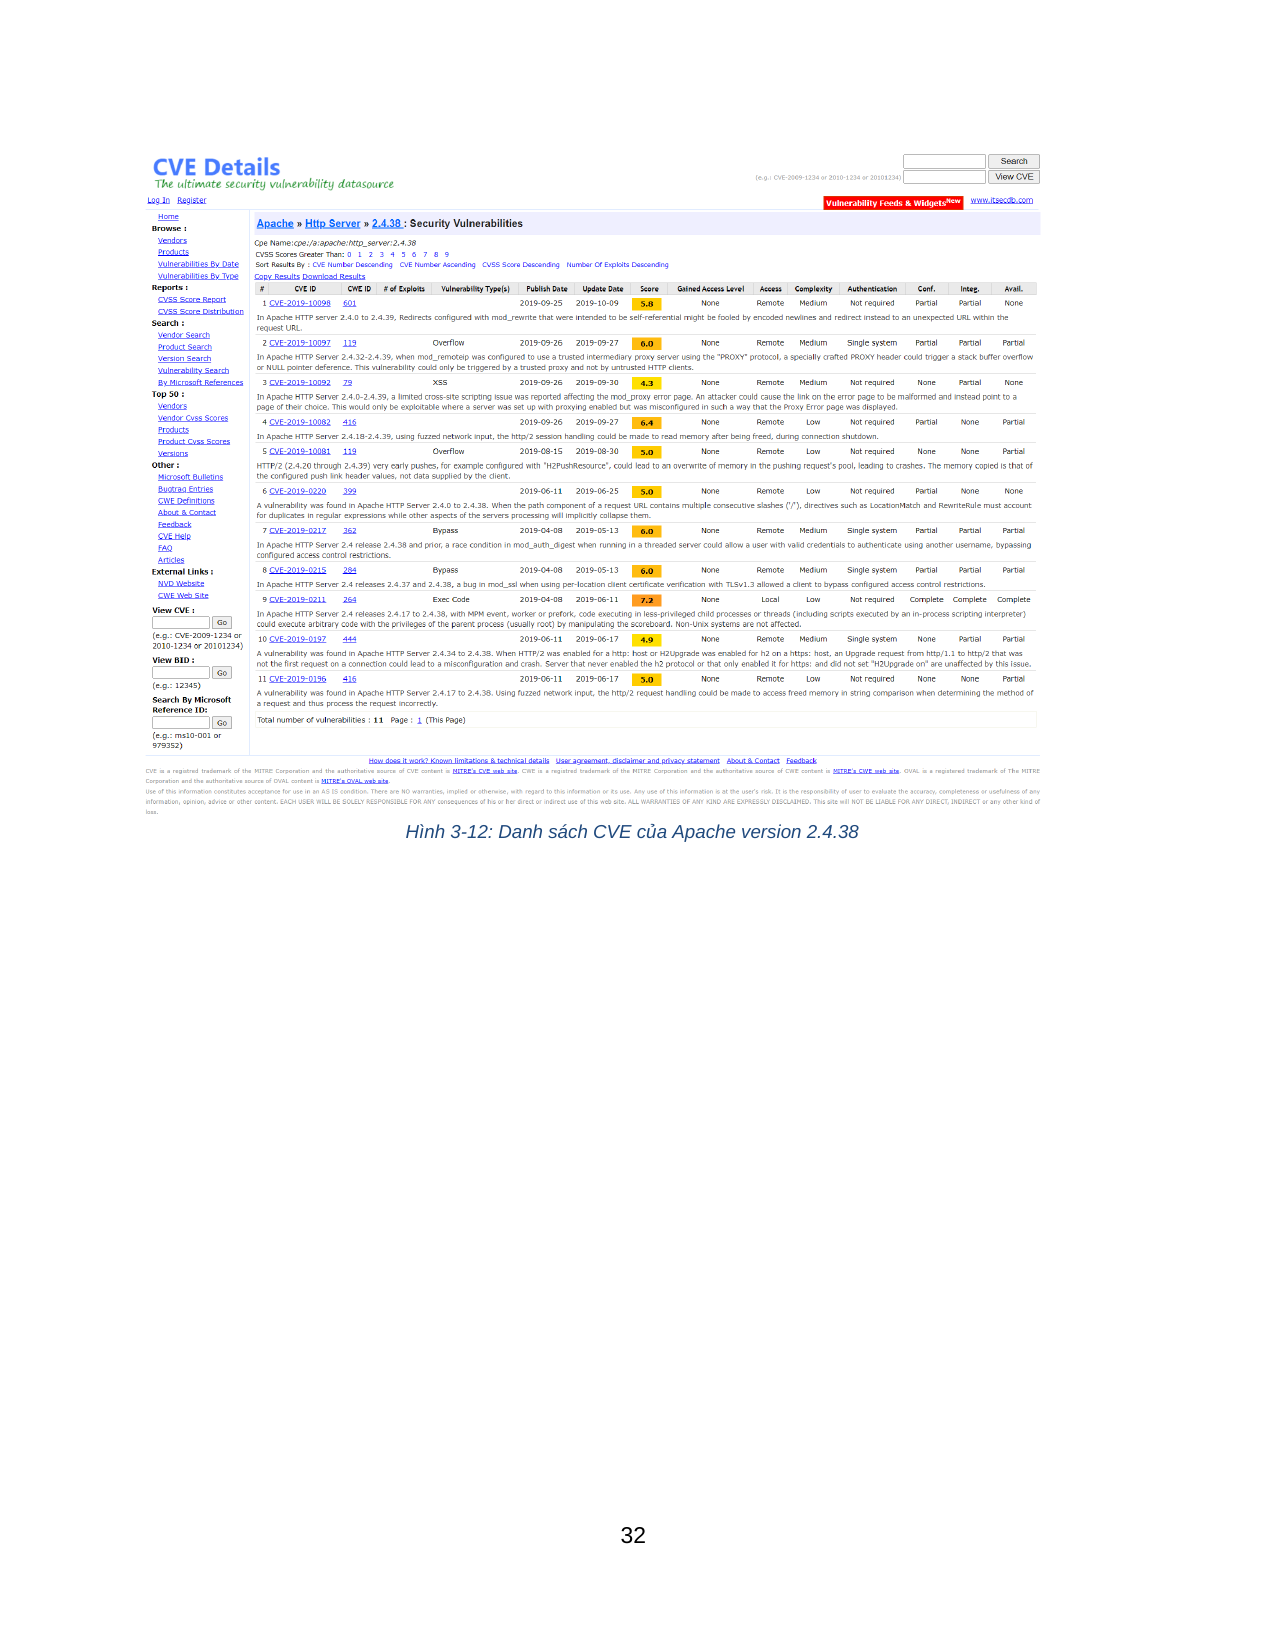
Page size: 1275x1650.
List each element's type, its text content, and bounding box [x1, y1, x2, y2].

picture [145, 150, 1121, 821]
text Hình 3-12: Danh sách CVE của Apache version 2.4.38 [141, 821, 1125, 842]
